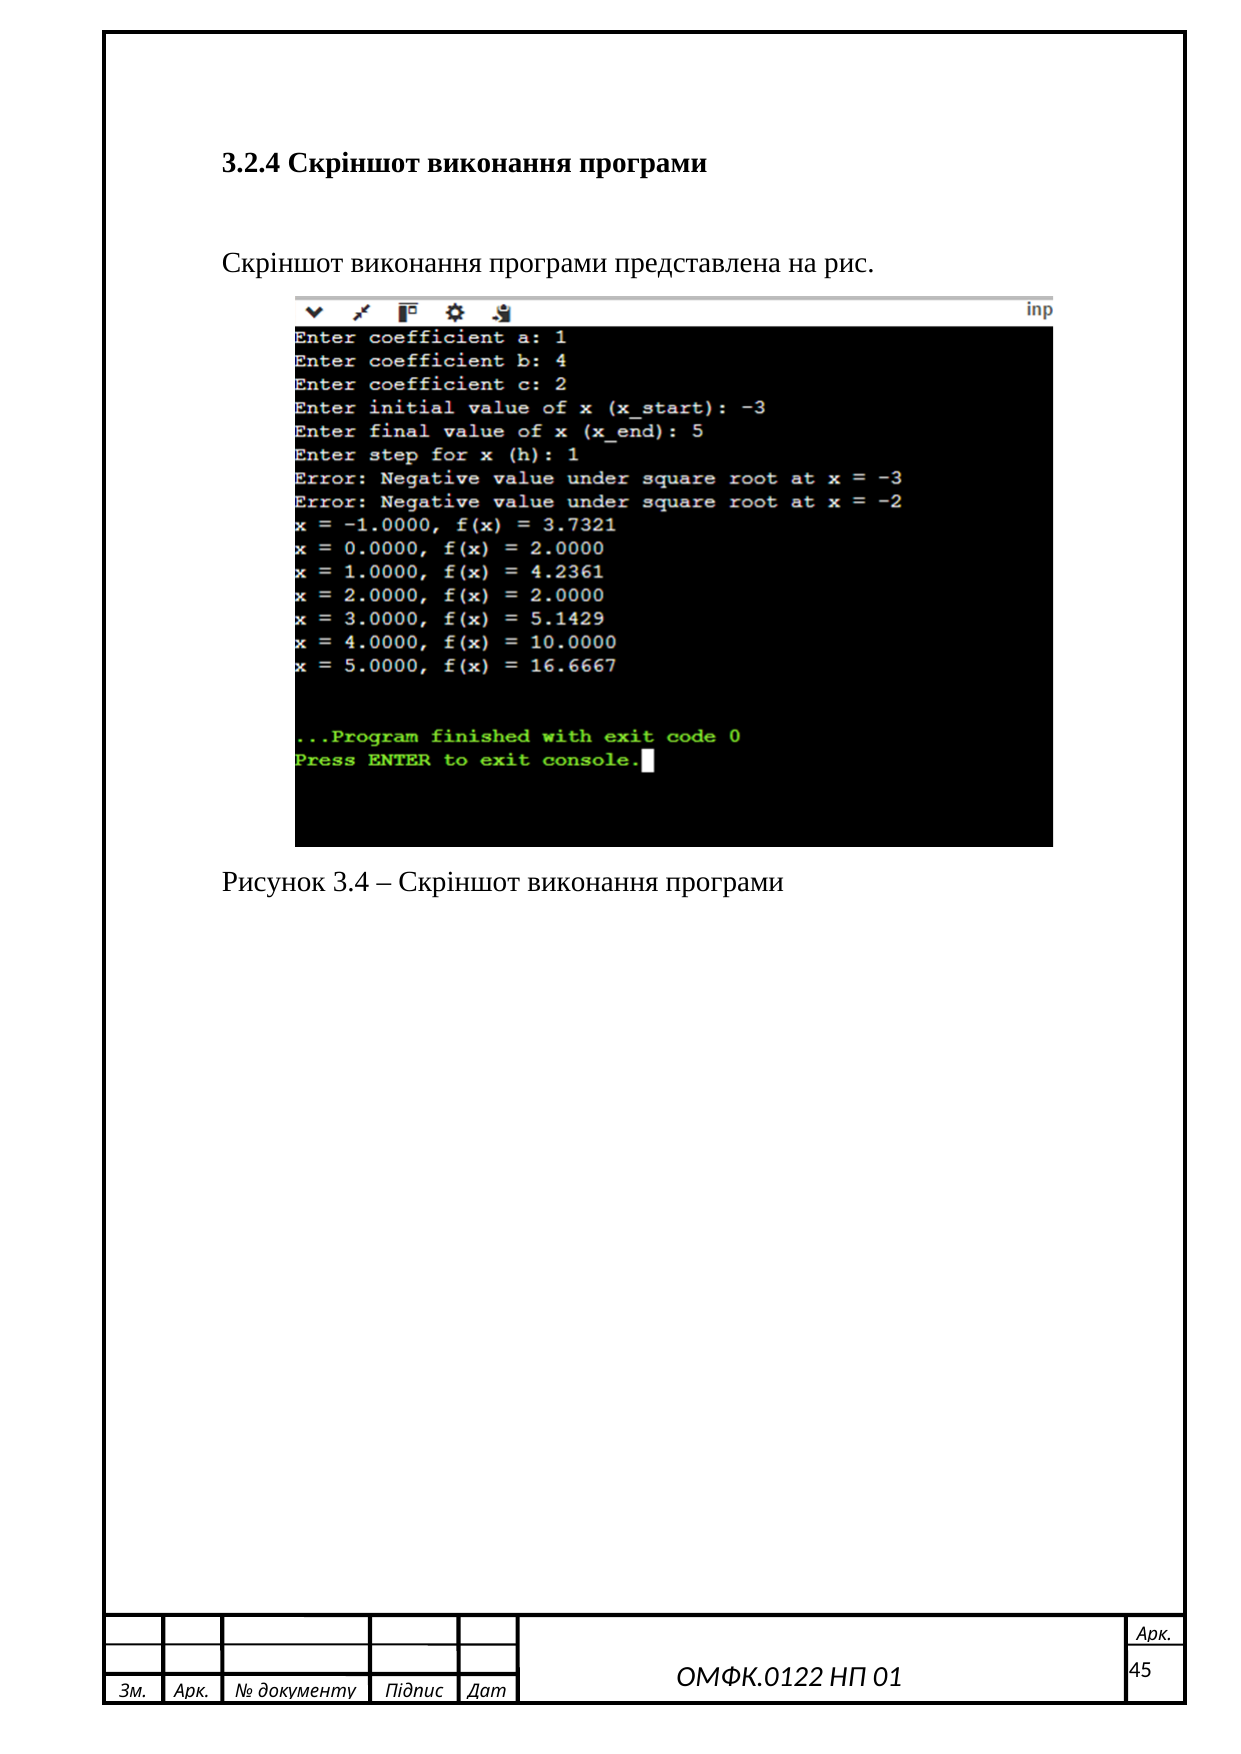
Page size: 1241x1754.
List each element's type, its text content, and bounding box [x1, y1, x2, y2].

subtitle 3.2.4 Скріншот виконання програми [148, 145, 1092, 178]
text Скріншот виконання програми представлена на рис. [148, 246, 1092, 279]
picture [295, 296, 1054, 847]
text Рисунок 3.4 – Скріншот виконання програми [148, 864, 1092, 897]
